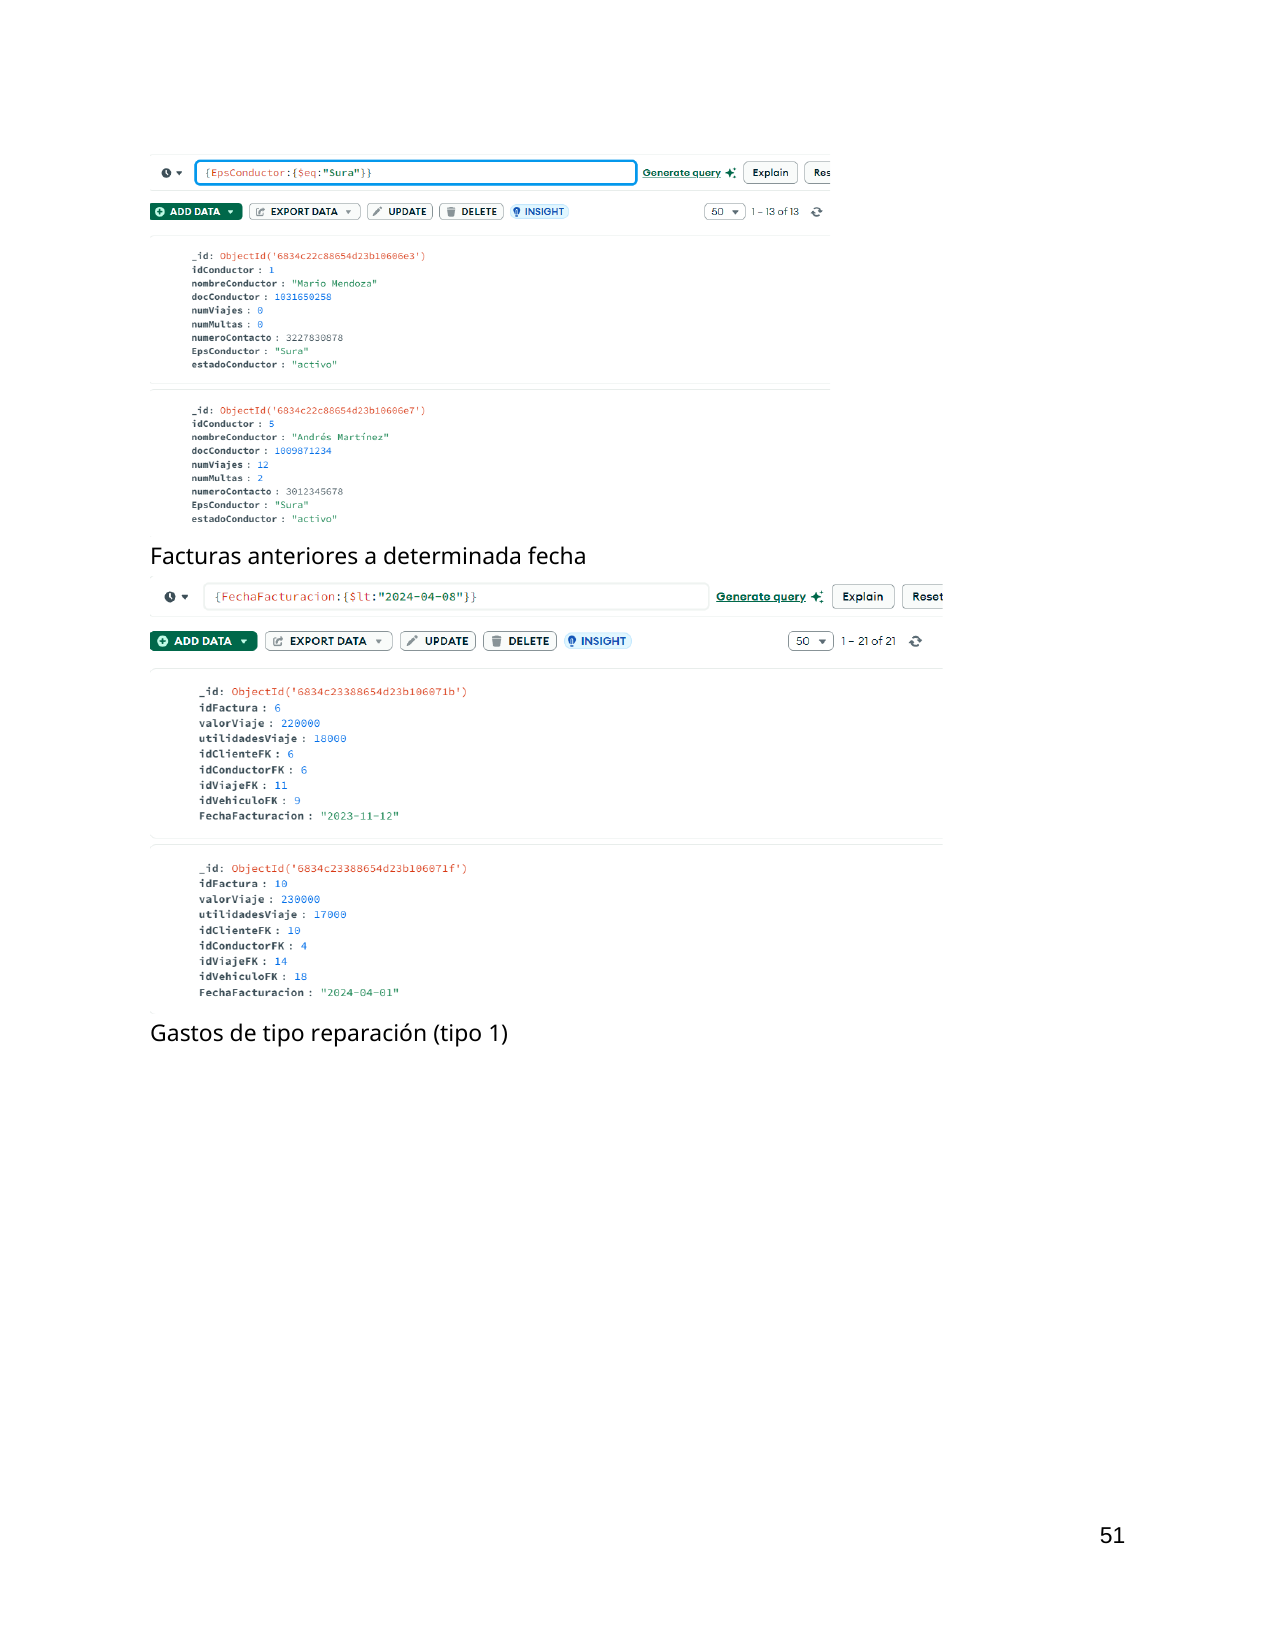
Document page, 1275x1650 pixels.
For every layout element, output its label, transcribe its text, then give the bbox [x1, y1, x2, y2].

text Facturas anteriores a determinada fecha [150, 540, 1125, 571]
picture [150, 150, 830, 537]
picture [150, 576, 943, 1014]
text Gastos de tipo reparación (tipo 1) [150, 1017, 1125, 1049]
